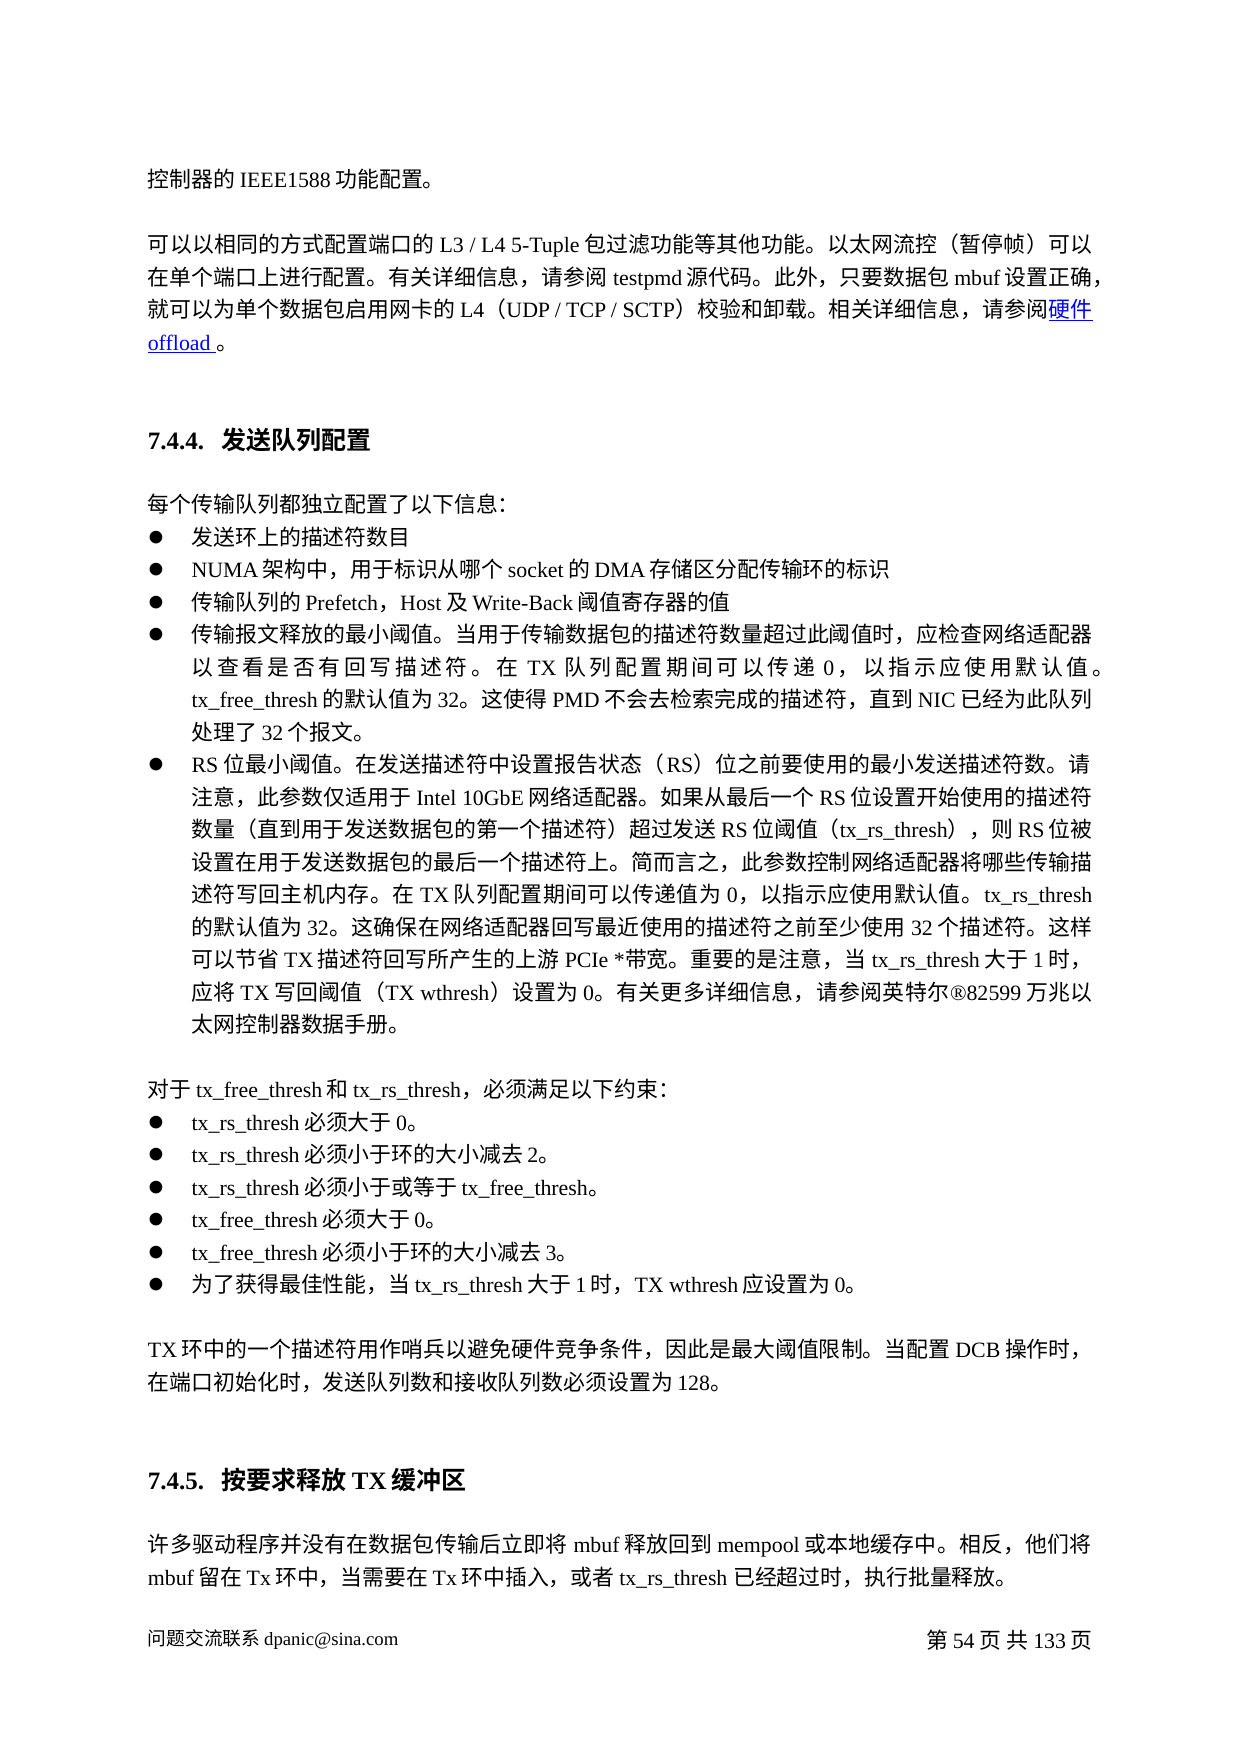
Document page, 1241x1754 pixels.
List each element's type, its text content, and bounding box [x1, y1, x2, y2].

text 对于tx_free_thresh和tx_rs_thresh，必须满足以下约束： [148, 1072, 1092, 1104]
list NUMA架构中，用于标识从哪个socket的DMA存储区分配传输环的标识 [148, 552, 1092, 584]
list tx_rs_thresh必须大于0。 [148, 1104, 1092, 1137]
subtitle 发送队列配置 [148, 406, 1092, 471]
list 为了获得最佳性能，当tx_rs_thresh大于1时，TX wthresh应设置为0。 [148, 1267, 1092, 1299]
list 传输队列的Prefetch，Host及Write-Back阈值寄存器的值 [148, 584, 1092, 617]
text 每个传输队列都独立配置了以下信息： [148, 487, 1092, 519]
list tx_rs_thresh必须小于或等于tx_free_thresh。 [148, 1169, 1092, 1202]
list 传输报文释放的最小阈值。当用于传输数据包的描述符数量超过此阈值时，应检查网络适配器以查看是否有回写描述符。在TX队列配置期间可以传递0，以指示应使用默认值。tx_free_thresh的默认值为32。这使得PMD不会去检索完成的描述符，直到NIC已经为此队列处理了32个报文。 [148, 617, 1092, 747]
list 发送环上的描述符数目 [148, 519, 1092, 552]
list tx_free_thresh必须大于0。 [148, 1202, 1092, 1234]
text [148, 162, 1092, 194]
text TX环中的一个描述符用作哨兵以避免硬件竞争条件，因此是最大阈值限制。当配置DCB操作时，在端口初始化时，发送队列数和接收队列数必须设置为128。 [148, 1332, 1092, 1397]
subtitle 按要求释放TX缓冲区 [148, 1446, 1092, 1511]
list tx_free_thresh必须小于环的大小减去3。 [148, 1234, 1092, 1267]
list tx_rs_thresh必须小于环的大小减去2。 [148, 1137, 1092, 1169]
list RS位最小阈值。在发送描述符中设置报告状态（RS）位之前要使用的最小发送描述符数。请注意，此参数仅适用于Intel 10GbE网络适配器。如果从最后一个RS位设置开始使用的描述符数量（直到用于发送数据包的第一个描述符）超过发送RS位阈值（tx_rs_thresh），则RS位被设置在用于发送数据包的最后一个描述符上。简而言之，此参数控制网络适配器将哪些传输描述符写回主机内存。在TX队列配置期间可以传递值为0，以指示应使用默认值。tx_rs_thresh的默认值为32。这确保在网络适配器回写最近使用的描述符之前至少使用32个描述符。这样可以节省TX描述符回写所产生的上游PCIe *带宽。重要的是注意，当tx_rs_thresh大于1时，应将TX写回阈值（TX wthresh）设置为0。有关更多详细信息，请参阅英特尔®82599万兆以太网控制器数据手册。 [148, 747, 1092, 1039]
text 可以以相同的方式配置端口的L3 / L4 5-Tuple包过滤功能等其他功能。以太网流控（暂停帧）可以在单个端口上进行配置。有关详细信息，请参阅testpmd源代码。此外，只要数据包mbuf设置正确，就可以为单个数据包启用网卡的L4（UDP / TCP / SCTP）校验和卸载。相关详细信息，请参阅硬件offload 。 [148, 227, 1092, 357]
text 许多驱动程序并没有在数据包传输后立即将mbuf释放回到mempool或本地缓存中。相反，他们将mbuf留在Tx环中，当需要在Tx环中插入，或者 tx_rs_thresh 已经超过时，执行批量释放。 [148, 1527, 1092, 1592]
